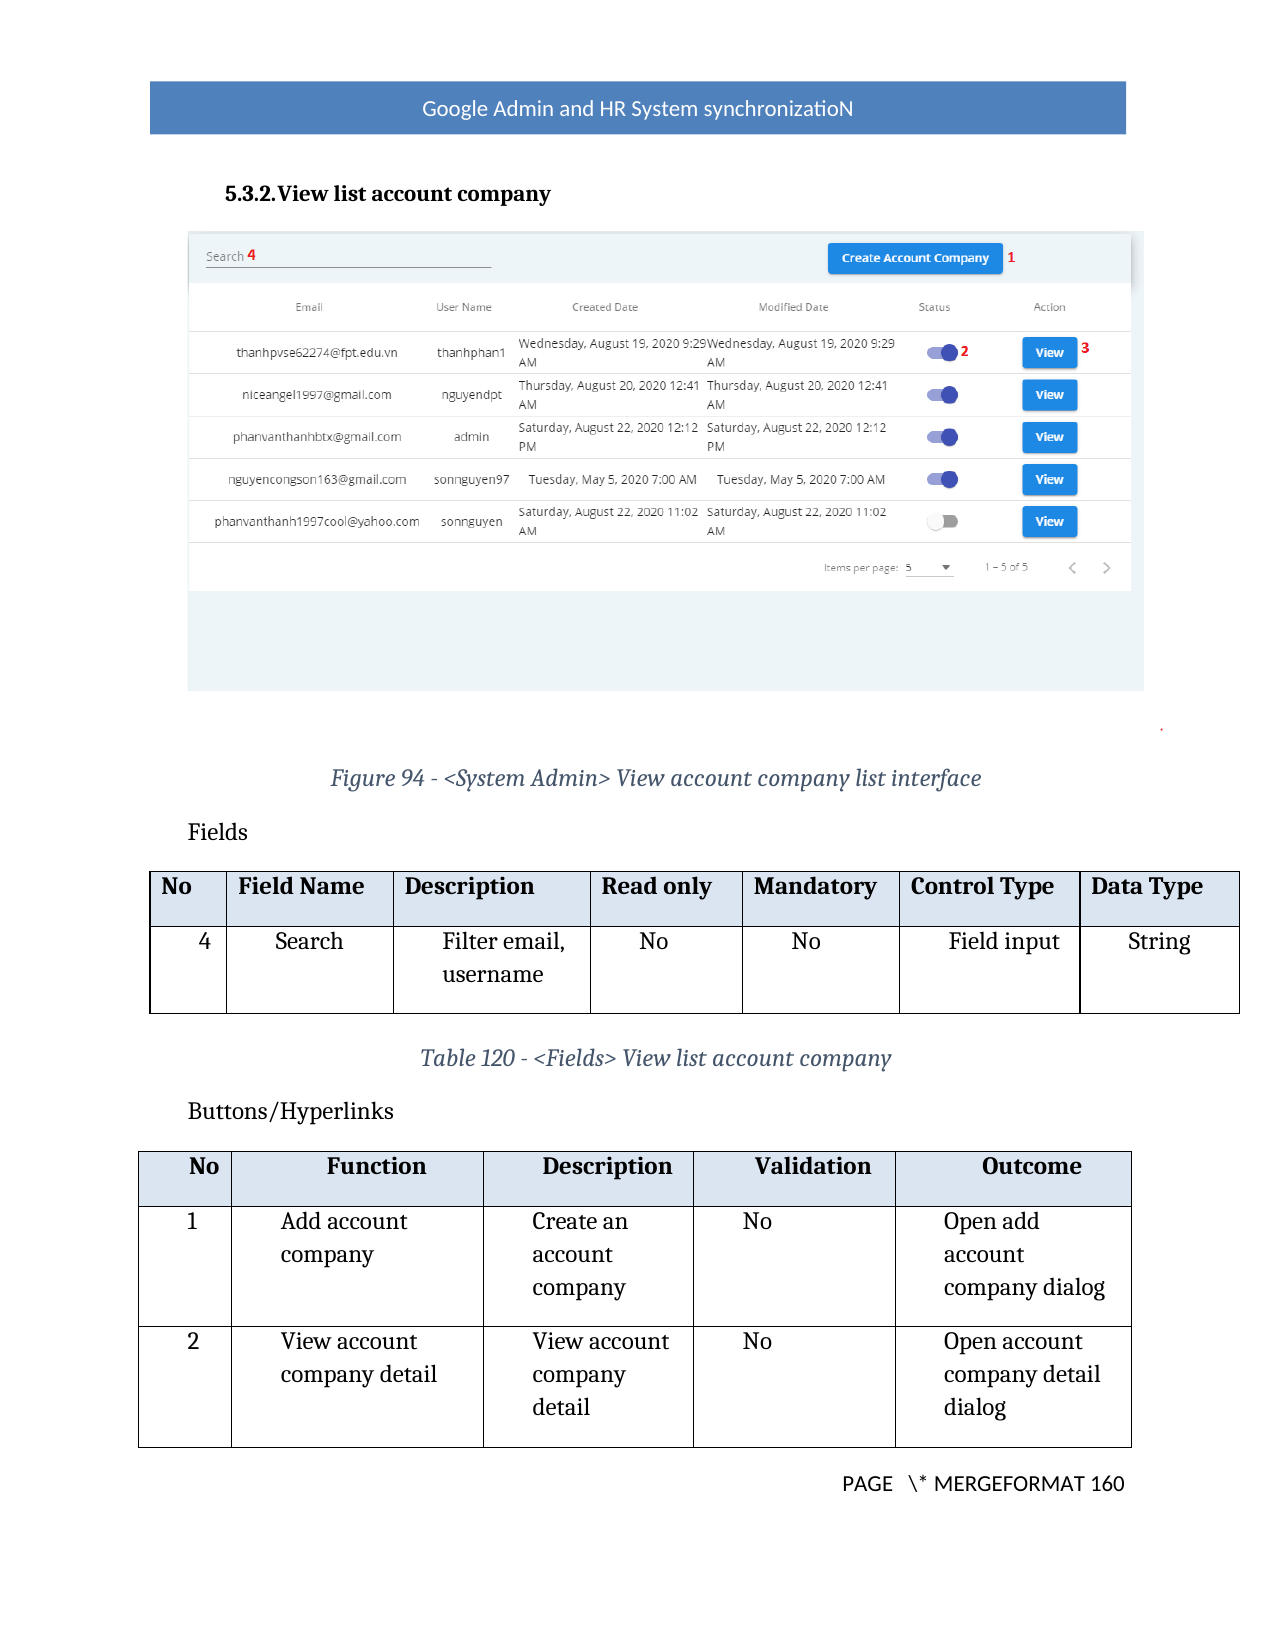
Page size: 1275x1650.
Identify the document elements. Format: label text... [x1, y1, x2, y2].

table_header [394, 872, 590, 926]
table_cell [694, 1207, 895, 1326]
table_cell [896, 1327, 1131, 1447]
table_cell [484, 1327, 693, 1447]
text Table 120 - <Fields> View list account company [187, 1043, 1125, 1072]
text Figure 94 - <System Admin> View account company list interface [187, 763, 1125, 792]
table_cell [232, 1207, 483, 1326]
picture [187, 231, 1163, 731]
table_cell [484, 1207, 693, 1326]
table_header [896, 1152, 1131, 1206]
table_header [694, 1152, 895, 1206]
text Fields [187, 817, 1125, 846]
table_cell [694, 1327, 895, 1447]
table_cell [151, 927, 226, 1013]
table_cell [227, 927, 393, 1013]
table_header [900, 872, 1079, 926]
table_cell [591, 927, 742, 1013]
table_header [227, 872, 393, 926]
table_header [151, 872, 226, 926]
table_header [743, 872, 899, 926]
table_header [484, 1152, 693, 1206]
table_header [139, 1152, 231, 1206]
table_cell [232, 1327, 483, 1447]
subtitle View list account company [225, 181, 1125, 207]
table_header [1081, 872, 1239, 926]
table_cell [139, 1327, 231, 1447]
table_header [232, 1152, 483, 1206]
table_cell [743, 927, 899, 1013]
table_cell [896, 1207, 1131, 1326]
text Buttons/Hyperlinks [187, 1097, 1125, 1126]
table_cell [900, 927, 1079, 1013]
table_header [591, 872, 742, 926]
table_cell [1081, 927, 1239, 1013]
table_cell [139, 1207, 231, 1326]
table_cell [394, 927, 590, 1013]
